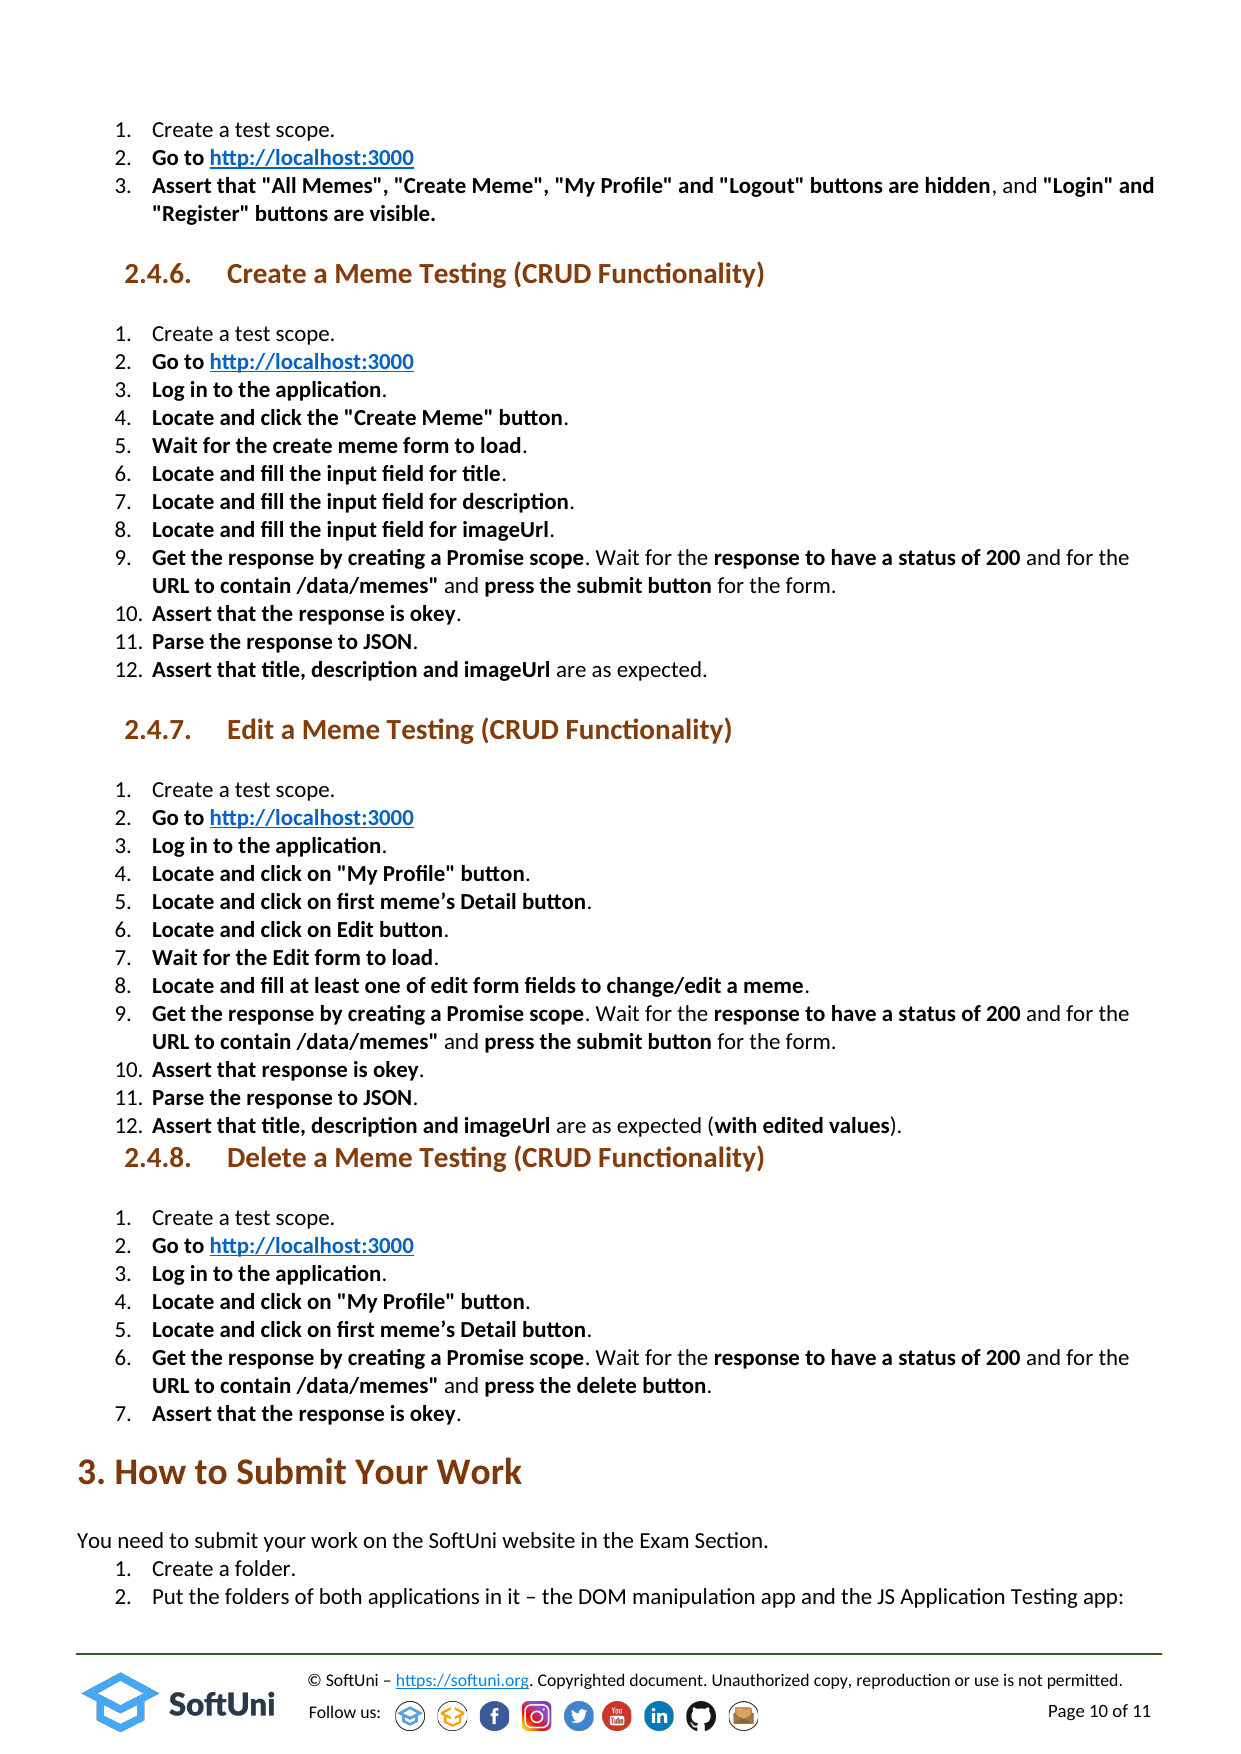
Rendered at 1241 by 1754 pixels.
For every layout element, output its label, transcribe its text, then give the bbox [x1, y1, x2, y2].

list Create a test scope. [114, 115, 1163, 143]
list Locate and click the "Create Meme" button. [114, 403, 1163, 431]
list Create a test scope. [114, 775, 1163, 803]
picture [395, 1701, 425, 1731]
picture [644, 1701, 653, 1710]
list Assert that title, description and imageUrl are as expected (with edited values). [114, 1111, 1163, 1139]
picture [479, 1701, 510, 1731]
list Wait for the Edit form to load. [114, 943, 1163, 971]
list Get the response by creating a Promise scope. Wait for the response to have a status of 200 and for the URL to contain /data/memes" and press the delete button. [114, 1343, 1163, 1399]
list Parse the response to JSON. [114, 627, 1163, 655]
picture [665, 1722, 674, 1731]
list Locate and fill the input field for title. [114, 459, 1163, 487]
list Assert that title, description and imageUrl are as expected. [114, 655, 1163, 683]
list Go to http://localhost:3000 [114, 143, 1163, 171]
list Assert that "All Memes", "Create Meme", "My Profile" and "Logout" buttons are hidden, and "Login" and "Register" buttons are visible. [114, 171, 1163, 227]
picture [686, 1701, 716, 1731]
list Locate and fill the input field for description. [114, 487, 1163, 515]
list Create a test scope. [114, 1203, 1163, 1231]
list Locate and click on first meme’s Detail button. [114, 887, 1163, 915]
list Parse the response to JSON. [114, 1083, 1163, 1111]
list Assert that the response is okey. [114, 599, 1163, 627]
list Assert that response is okey. [114, 1055, 1163, 1083]
list Locate and click on first meme’s Detail button. [114, 1315, 1163, 1343]
list Locate and fill the input field for imageUrl. [114, 515, 1163, 543]
list Assert that the response is okey. [114, 1399, 1163, 1427]
list Locate and click on "My Profile" button. [114, 1287, 1163, 1315]
subtitle Delete a Meme Testing (CRUD Functionality) [124, 1139, 1163, 1175]
list Put the folders of both applications in it – the DOM manipulation app and the JS Application Testing app: [114, 1582, 1163, 1610]
list Locate and click on "My Profile" button. [114, 859, 1163, 887]
picture [564, 1701, 594, 1731]
list Log in to the application. [114, 375, 1163, 403]
subtitle Edit a Meme Testing (CRUD Functionality) [124, 711, 1163, 747]
list Log in to the application. [114, 1259, 1163, 1287]
list Locate and click on Edit button. [114, 915, 1163, 943]
subtitle Create a Meme Testing (CRUD Functionality) [124, 255, 1163, 291]
picture [658, 1713, 667, 1723]
picture [437, 1701, 468, 1731]
picture [522, 1701, 552, 1731]
list Wait for the create meme form to load. [114, 431, 1163, 459]
picture [644, 1722, 653, 1731]
text You need to submit your work on the SoftUni website in the Exam Section. [77, 1526, 1163, 1554]
list Locate and fill at least one of edit form fields to change/edit a meme. [114, 971, 1163, 999]
list Create a folder. [114, 1554, 1163, 1582]
list Go to http://localhost:3000 [114, 1231, 1163, 1259]
subtitle How to Submit Your Work [77, 1448, 1163, 1493]
picture [75, 1666, 281, 1738]
list Get the response by creating a Promise scope. Wait for the response to have a status of 200 and for the URL to contain /data/memes" and press the submit button for the form. [114, 543, 1163, 599]
list Log in to the application. [114, 831, 1163, 859]
list Go to http://localhost:3000 [114, 803, 1163, 831]
list Get the response by creating a Promise scope. Wait for the response to have a status of 200 and for the URL to contain /data/memes" and press the submit button for the form. [114, 999, 1163, 1055]
list Create a test scope. [114, 319, 1163, 347]
picture [665, 1701, 674, 1710]
list Go to http://localhost:3000 [114, 347, 1163, 375]
picture [728, 1701, 759, 1731]
picture [602, 1701, 632, 1731]
